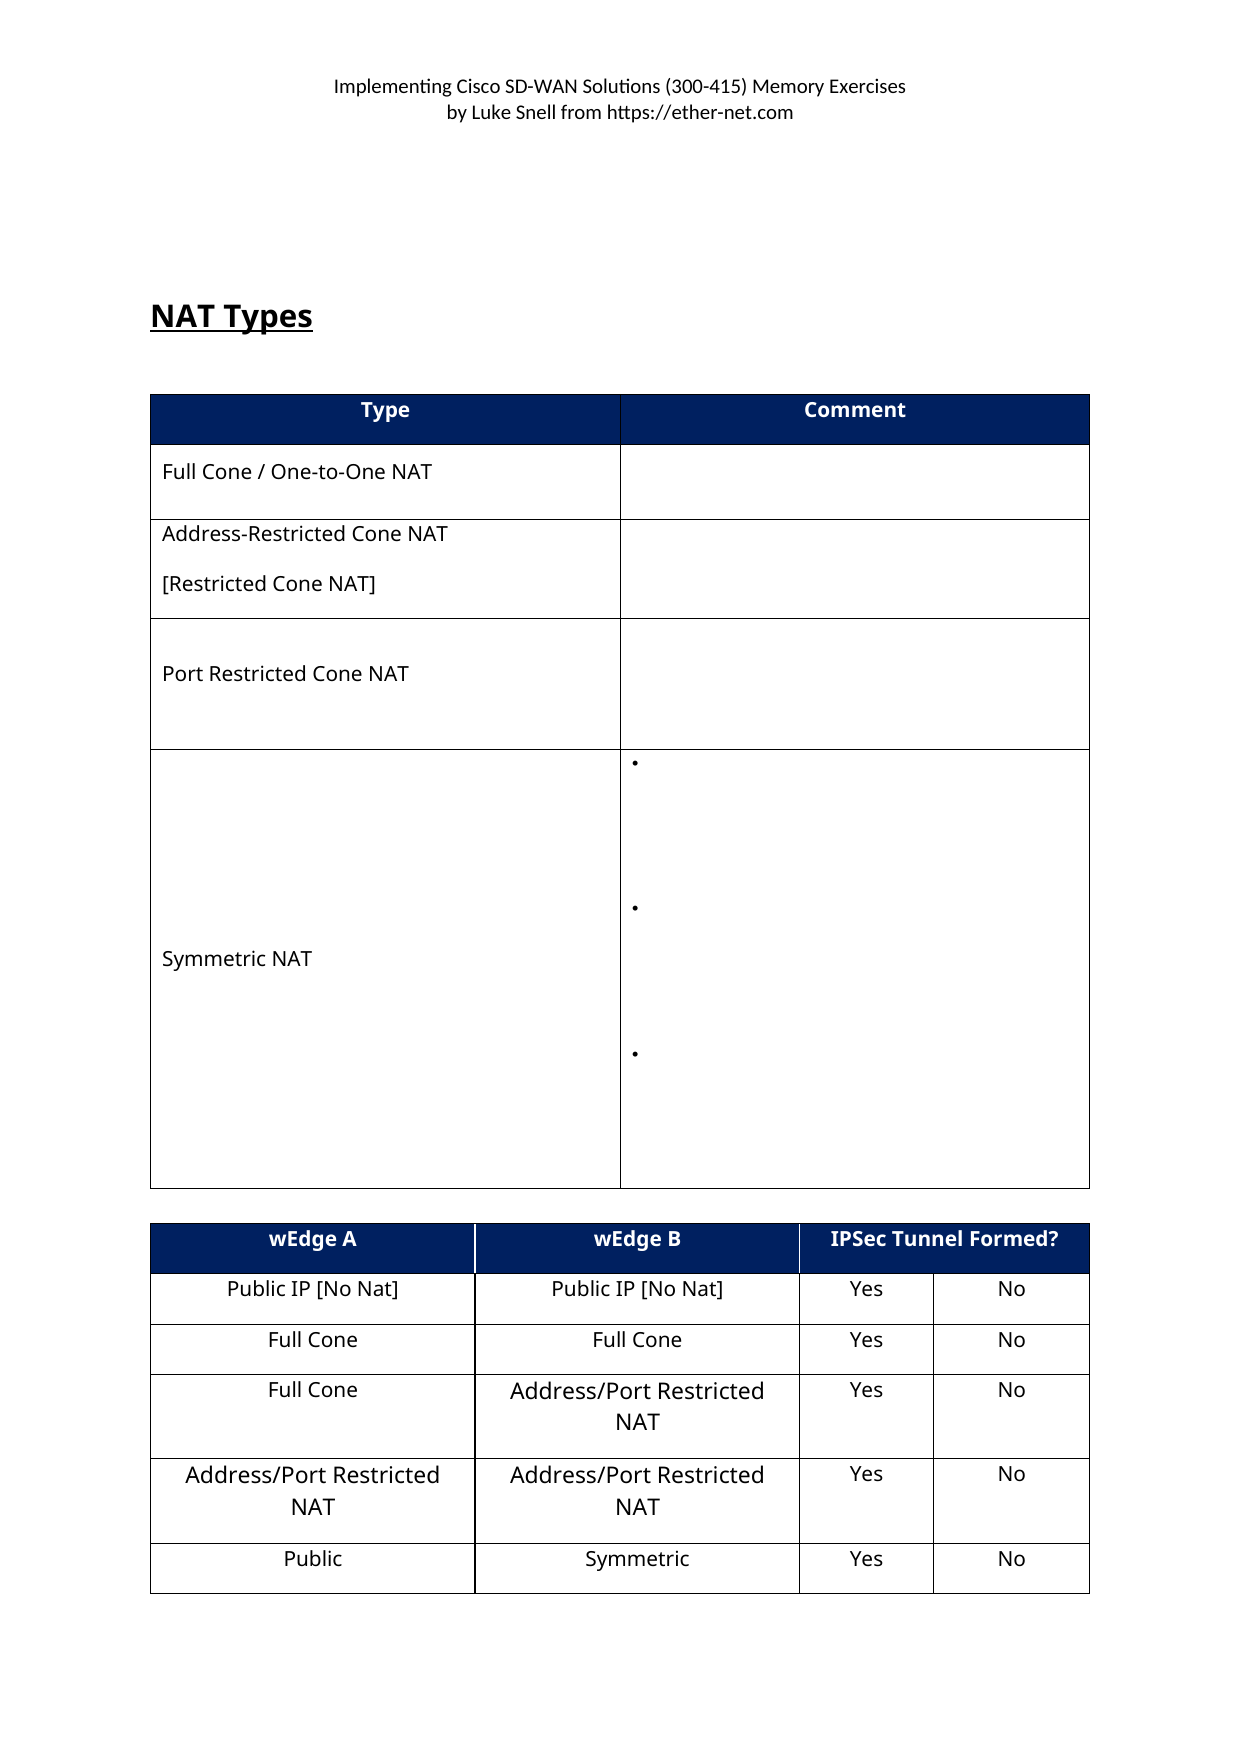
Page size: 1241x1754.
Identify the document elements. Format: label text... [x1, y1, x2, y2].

table_cell Full Cone [151, 1375, 474, 1458]
text NAT Types [150, 294, 1090, 336]
table_cell Address/Port Restricted NAT [476, 1375, 799, 1458]
table_cell Yes [800, 1459, 933, 1543]
table_cell Address-Restricted Cone NAT [Restricted Cone NAT] [151, 520, 620, 618]
table_cell [621, 619, 1089, 749]
table_cell Full Cone / One-to-One NAT [151, 445, 620, 518]
table_cell Full Cone [151, 1325, 474, 1374]
table_cell Yes [800, 1274, 933, 1324]
table_cell Address/Port Restricted NAT [151, 1459, 474, 1543]
table_cell Yes [800, 1375, 933, 1458]
table_header Comment [621, 395, 1089, 444]
table_cell Public IP [No Nat] [151, 1274, 474, 1324]
table_cell No [934, 1544, 1089, 1593]
table_cell [621, 445, 1089, 518]
table_cell No [934, 1325, 1089, 1374]
table_header wEdge A [151, 1224, 474, 1273]
table_cell [621, 520, 1089, 618]
table_cell • • • [621, 750, 1089, 1188]
table_cell Public [151, 1544, 474, 1593]
table_header Type [151, 395, 620, 444]
table_cell Public IP [No Nat] [476, 1274, 799, 1324]
table_cell Symmetric NAT [151, 750, 620, 1188]
table_cell Symmetric [476, 1544, 799, 1593]
table_cell Yes [800, 1544, 933, 1593]
table_cell No [934, 1274, 1089, 1324]
table_cell Address/Port Restricted NAT [476, 1459, 799, 1543]
table_header IPSec Tunnel Formed? [800, 1224, 1089, 1273]
table_cell Port Restricted Cone NAT [151, 619, 620, 749]
table_cell Yes [800, 1325, 933, 1374]
table_cell No [934, 1459, 1089, 1543]
table_cell No [934, 1375, 1089, 1458]
table_cell Full Cone [476, 1325, 799, 1374]
table_header wEdge B [476, 1224, 799, 1273]
